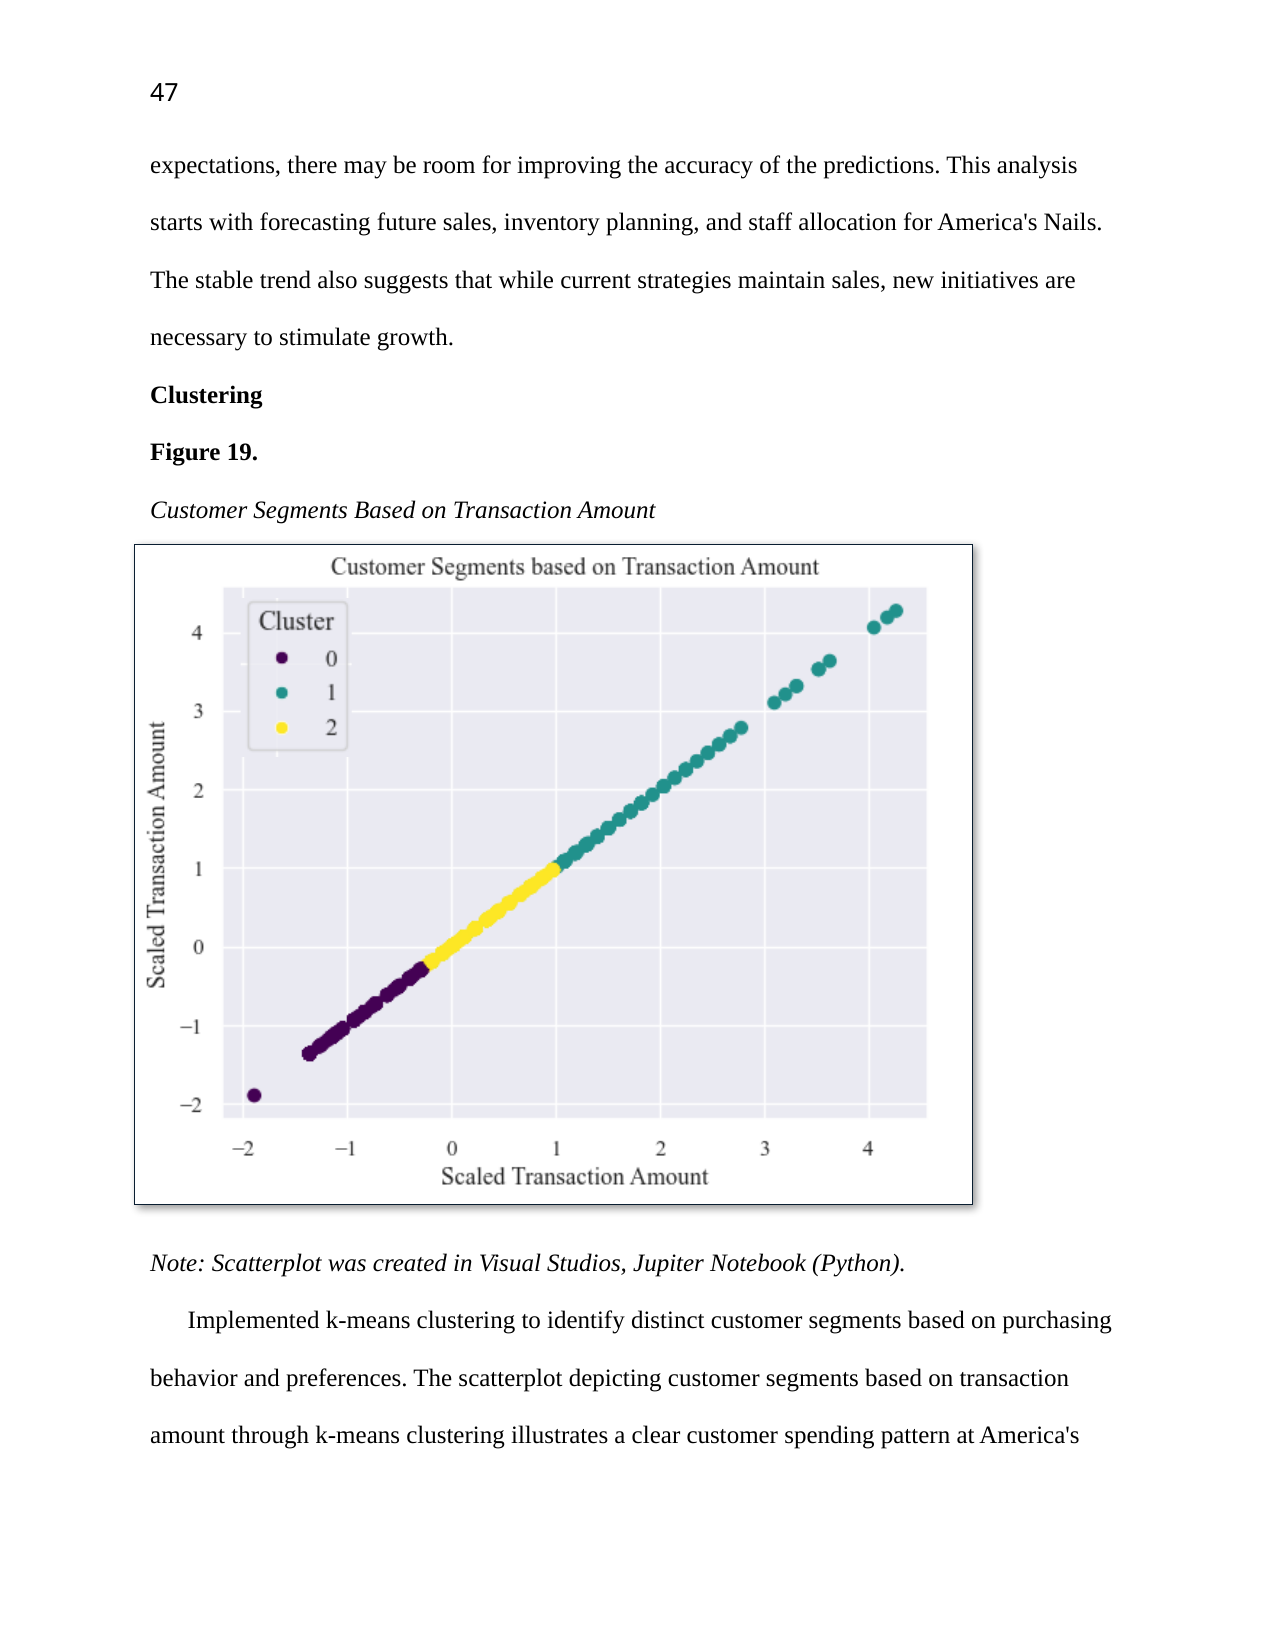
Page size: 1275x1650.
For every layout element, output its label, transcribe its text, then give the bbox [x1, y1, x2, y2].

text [150, 150, 1125, 351]
picture [135, 545, 972, 1204]
text Implemented k-means clustering to identify distinct customer segments based on purchasing [187, 1305, 1125, 1334]
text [150, 1363, 1125, 1449]
text Figure 19. [150, 437, 1125, 466]
subtitle Clustering [150, 380, 1125, 409]
text Customer Segments Based on Transaction Amount [150, 495, 1125, 524]
